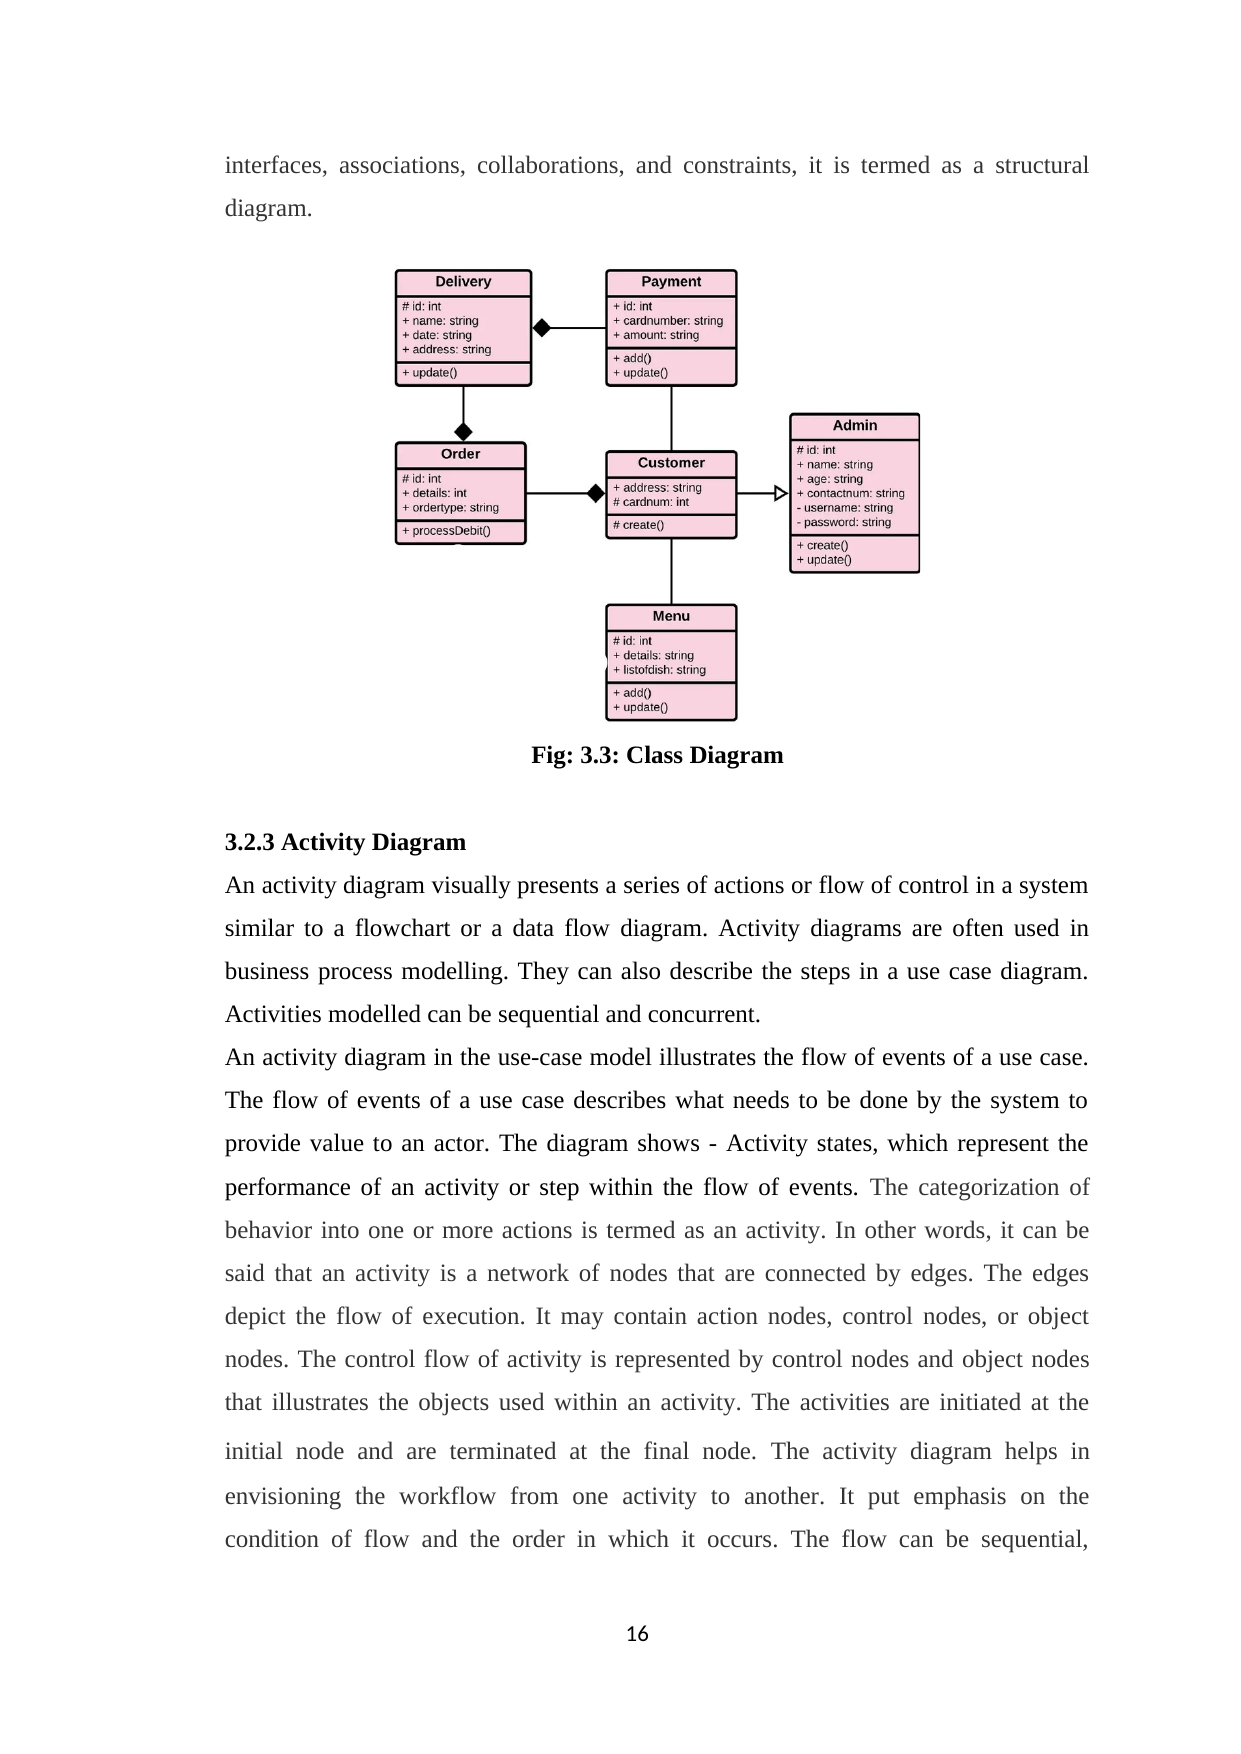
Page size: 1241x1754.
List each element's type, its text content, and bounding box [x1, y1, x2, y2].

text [224, 150, 1090, 222]
text An activity diagram visually presents a series of actions or flow of control in a system similar to a flowchart or a data flow diagram. Activity diagrams are often used in business process modelling. They can also describe the steps in a use case diagram. Activities modelled can be sequential and concurrent. [224, 870, 1090, 1028]
text 3.2.3 Activity Diagram [224, 827, 1090, 855]
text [224, 1042, 1090, 1553]
picture [394, 265, 921, 726]
text Fig: 3.3: Class Diagram [224, 740, 1090, 769]
